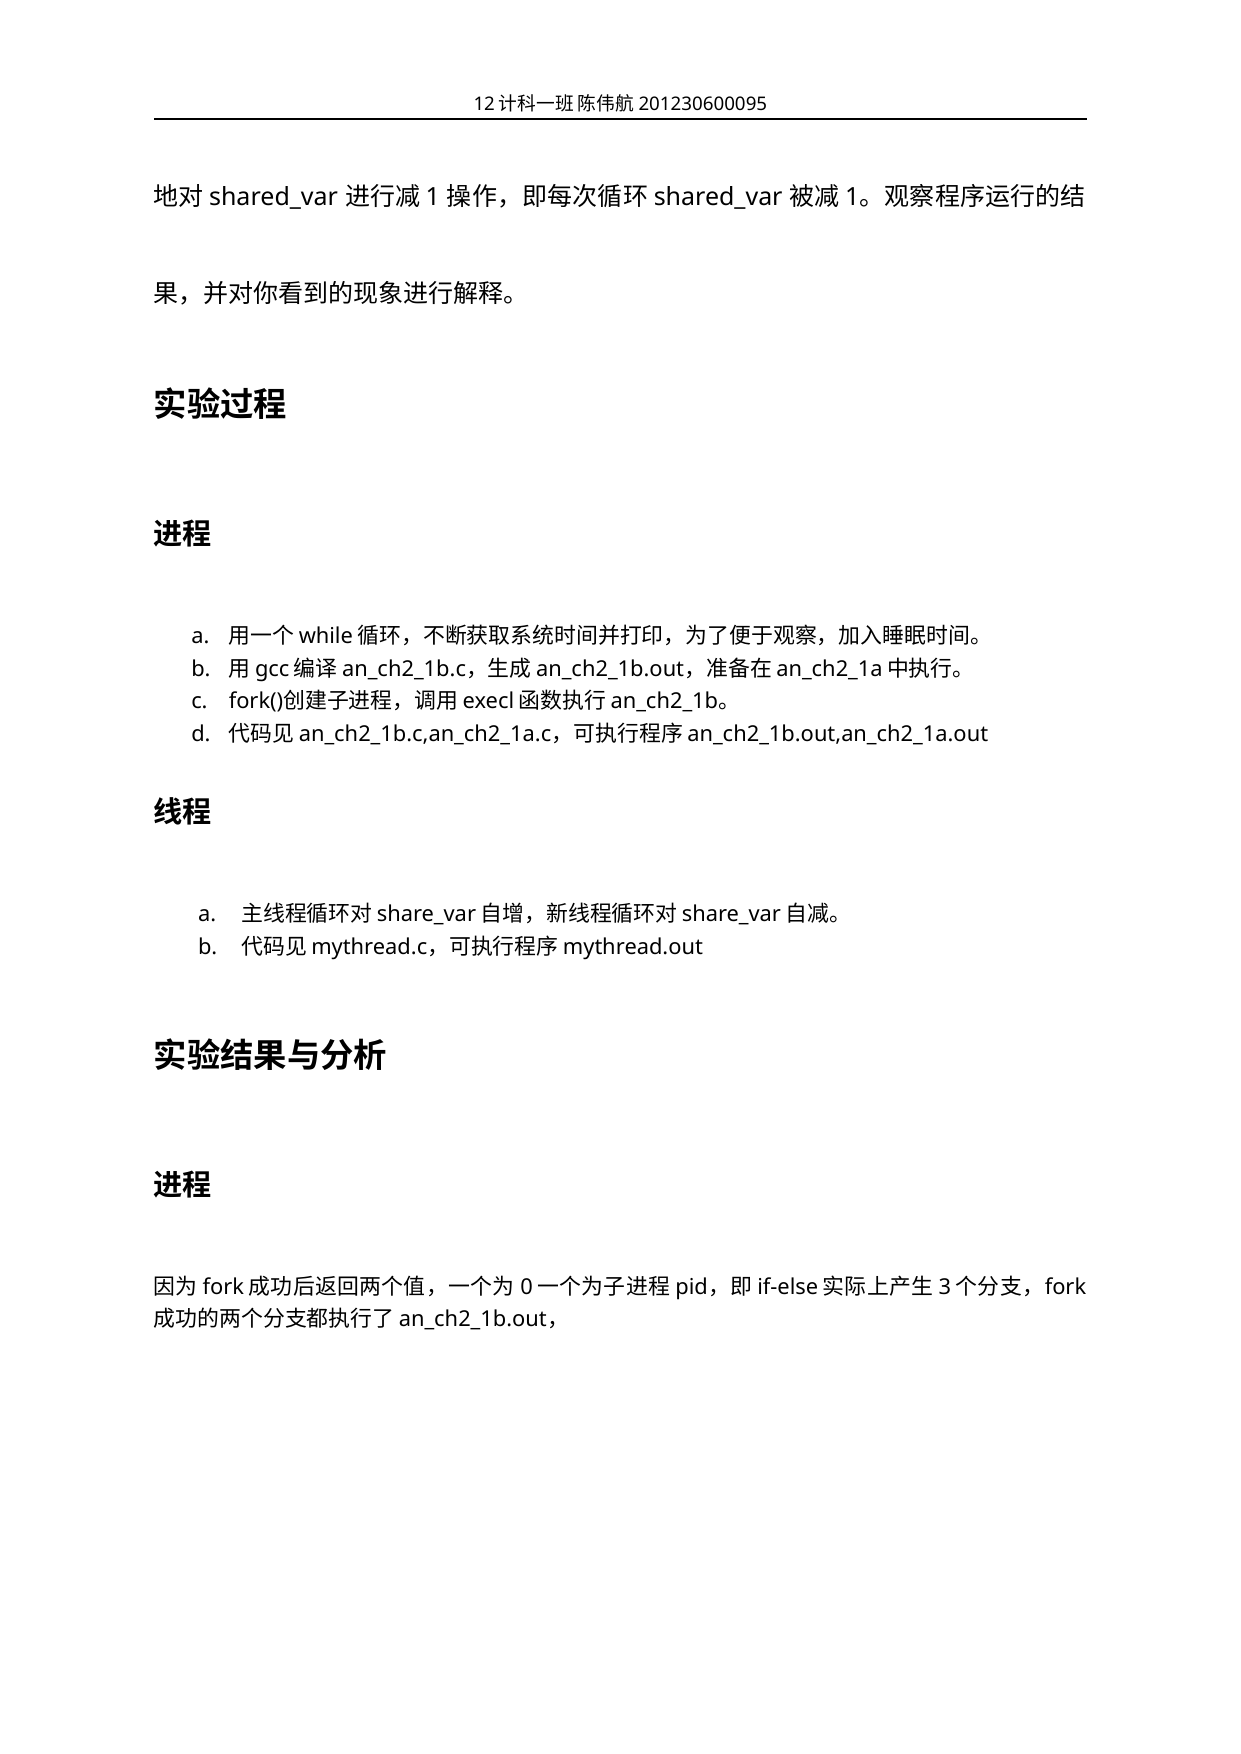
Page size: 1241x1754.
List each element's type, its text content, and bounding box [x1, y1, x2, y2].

list fork()创建子进程，调用execl函数执行an_ch2_1b。 [191, 683, 1087, 715]
text 因为fork成功后返回两个值，一个为0一个为子进程pid，即if-else实际上产生3个分支，fork成功的两个分支都执行了an_ch2_1b.out， [153, 1268, 1087, 1333]
list 代码见mythread.c，可执行程序mythread.out [183, 928, 1087, 961]
list 用一个while循环，不断获取系统时间并打印，为了便于观察，加入睡眠时间。 [191, 618, 1087, 650]
subtitle 进程 [153, 1150, 1087, 1215]
subtitle 实验过程 [153, 370, 1087, 435]
list 代码见an_ch2_1b.c,an_ch2_1a.c，可执行程序an_ch2_1b.out,an_ch2_1a.out [191, 715, 1087, 748]
subtitle 实验结果与分析 [153, 1020, 1087, 1085]
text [153, 162, 1087, 324]
subtitle 线程 [153, 777, 1087, 842]
list 主线程循环对share_var自增，新线程循环对share_var自减。 [183, 896, 1087, 928]
list 用gcc编译an_ch2_1b.c，生成an_ch2_1b.out，准备在an_ch2_1a中执行。 [191, 650, 1087, 683]
subtitle 进程 [153, 499, 1087, 564]
